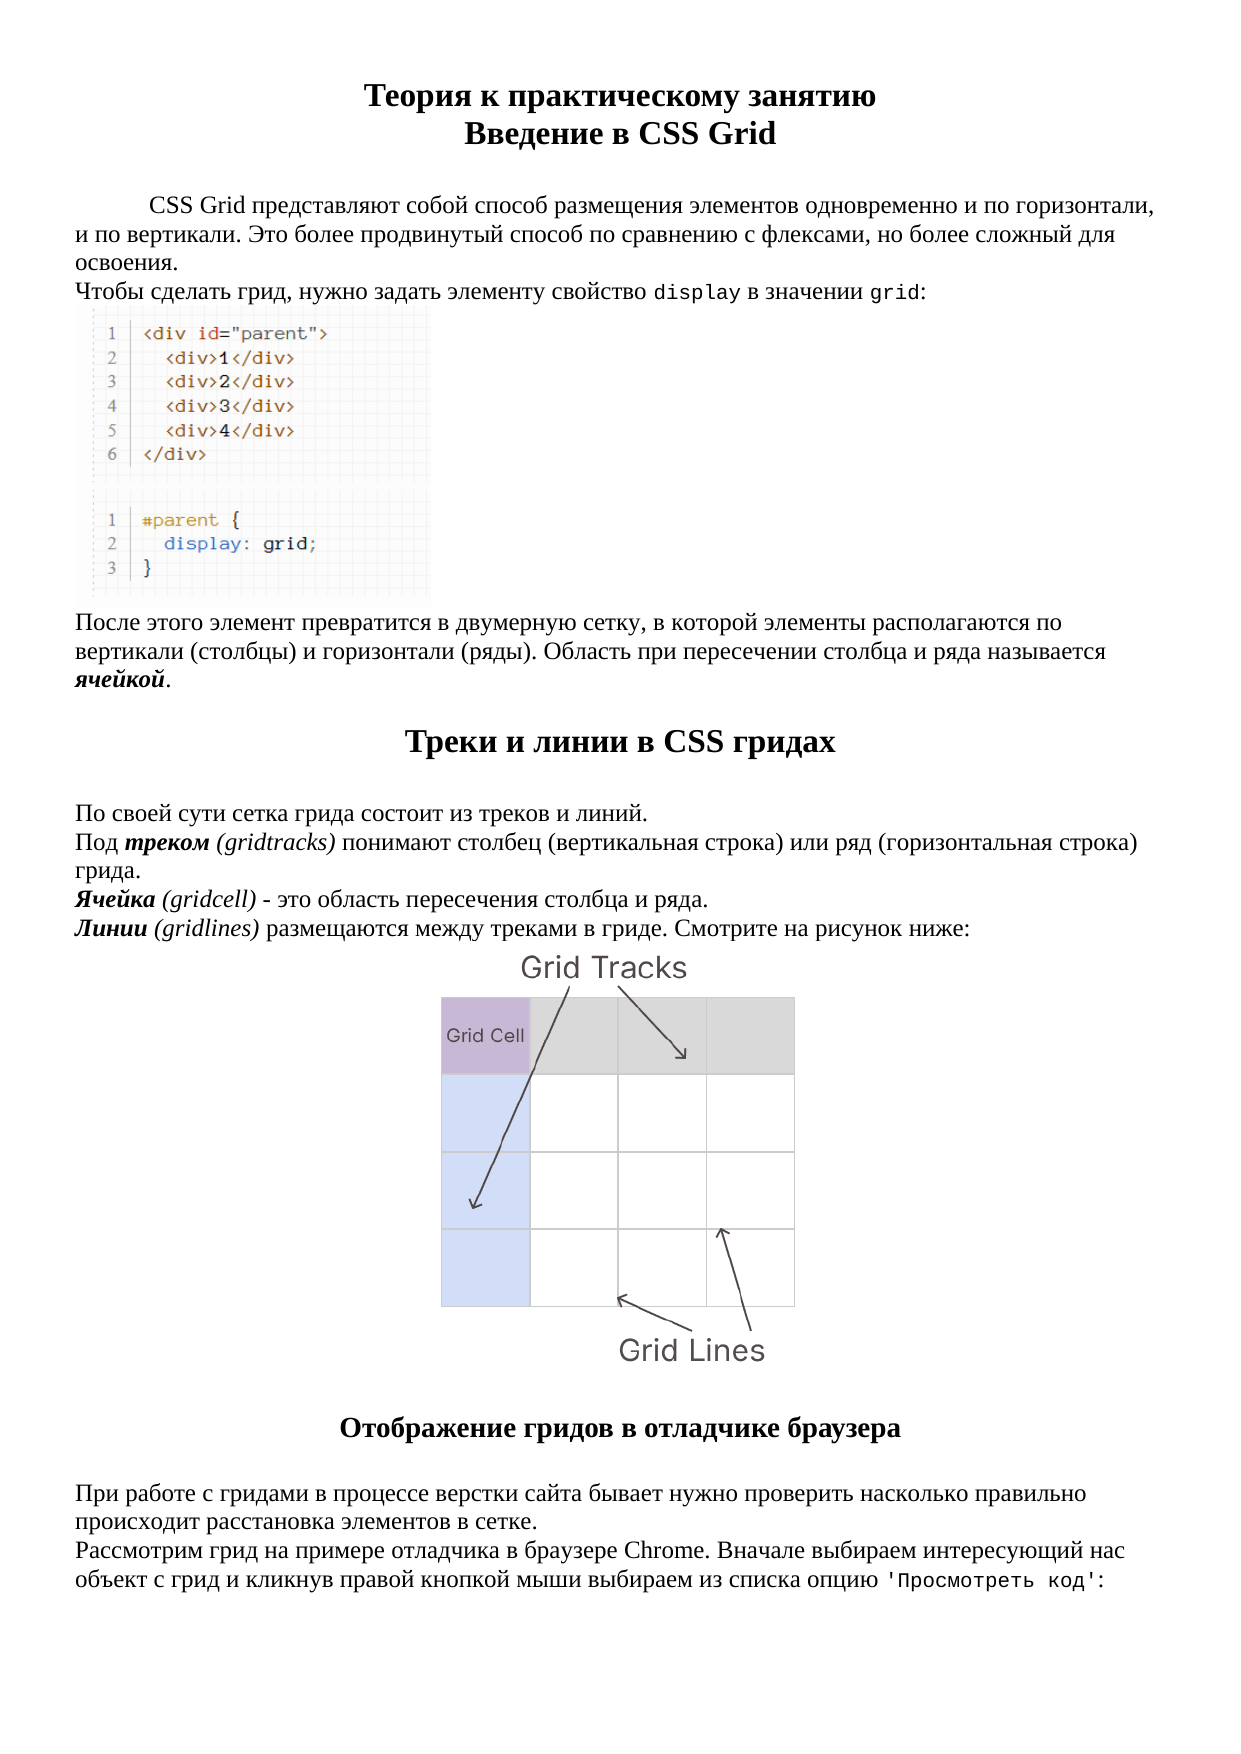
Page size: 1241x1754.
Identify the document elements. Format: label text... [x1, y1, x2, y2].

text Чтобы сделать грид, нужно задать элементу свойство display в значении grid: [75, 276, 1165, 306]
text CSS Grid представляют собой способ размещения элементов одновременно и по горизонтали, и по вертикали. Это более продвинутый способ по сравнению с флексами, но более сложный для освоения. [75, 190, 1165, 276]
text При работе с гридами в процессе верстки сайта бывает нужно проверить насколько правильно происходит расстановка элементов в сетке. [75, 1478, 1165, 1535]
text Линии (gridlines) размещаются между треками в гриде. Смотрите на рисунок ниже: [75, 913, 1165, 942]
text Треки и линии в CSS гридах [75, 721, 1165, 760]
picture [400, 941, 841, 1383]
text Введение в CSS Grid [75, 113, 1165, 152]
text Рассмотрим грид на примере отладчика в браузере Chrome. Вначале выбираем интересующий нас объект с грид и кликнув правой кнопкой мыши выбираем из списка опцию 'Просмотреть код': [75, 1535, 1165, 1593]
text По своей сути сетка грида состоит из треков и линий. [75, 798, 1165, 827]
text Теория к практическому занятию [75, 75, 1165, 113]
text После этого элемент превратится в двумерную сетку, в которой элементы располагаются по вертикали (столбцы) и горизонтали (ряды). Область при пересечении столбца и ряда называется ячейкой. [75, 607, 1165, 693]
text Ячейка (gridcell) - это область пересечения столбца и ряда. [75, 884, 1165, 913]
picture [75, 305, 431, 608]
text Под треком (gridtracks) понимают столбец (вертикальная строка) или ряд (горизонтальная строка) грида. [75, 827, 1165, 884]
text Отображение гридов в отладчике браузера [75, 1411, 1165, 1444]
